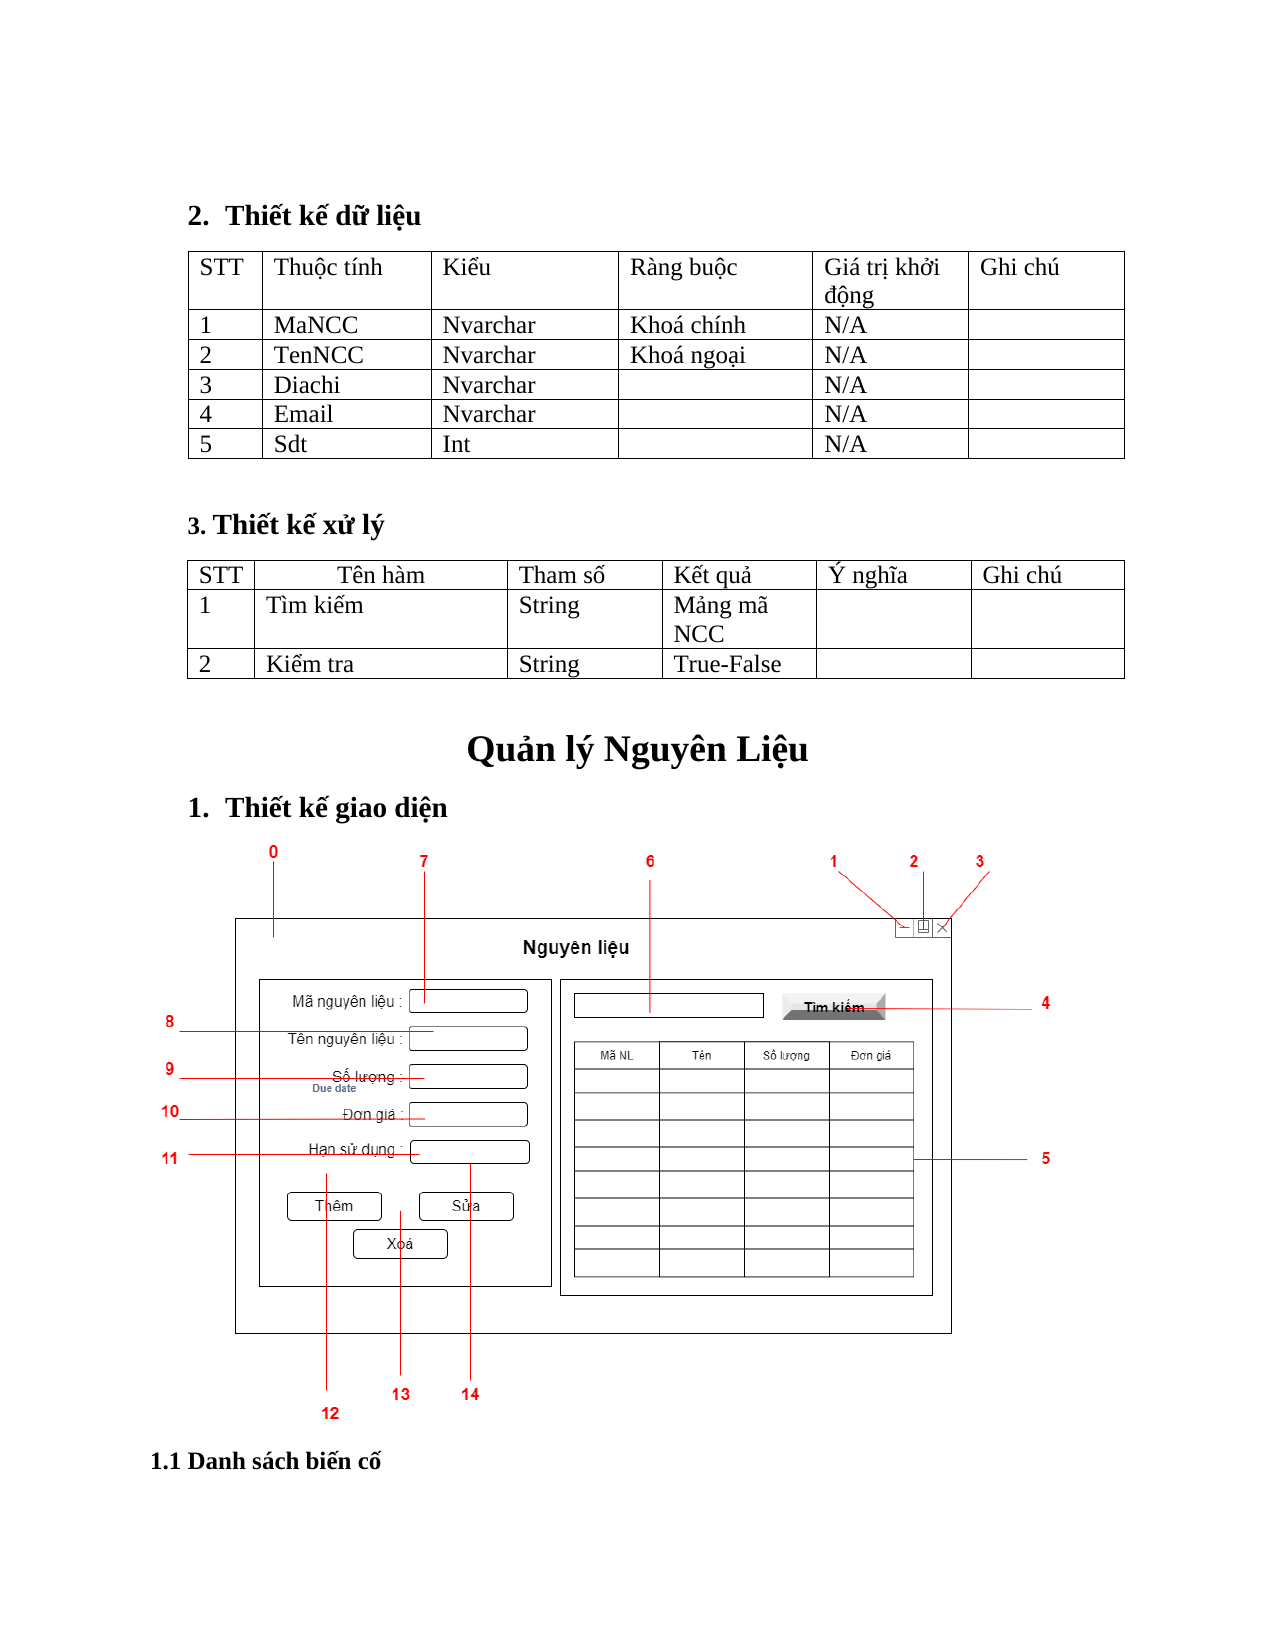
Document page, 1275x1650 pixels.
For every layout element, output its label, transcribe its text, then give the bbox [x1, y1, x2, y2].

table_cell 1 [189, 310, 262, 339]
table_cell Int [432, 429, 618, 458]
table_cell Diachi [263, 370, 431, 398]
table_cell 3 [189, 370, 262, 398]
table_header Ghi chú [969, 252, 1124, 309]
table_header Ràng buộc [619, 252, 812, 309]
text 3. Thiết kế xử lý [187, 507, 1125, 540]
table_header Ghi chú [972, 561, 1124, 589]
table_cell [619, 429, 812, 458]
table_cell MaNCC [263, 310, 431, 339]
table_cell [969, 310, 1124, 339]
table_cell Khoá chính [619, 310, 812, 339]
table_cell N/A [813, 429, 968, 458]
table_cell [969, 400, 1124, 428]
table_cell Email [263, 400, 431, 428]
table_cell Mảng mã NCC [663, 590, 816, 648]
table_cell [972, 649, 1124, 678]
table_cell True-False [663, 649, 816, 678]
table_cell Nvarchar [432, 340, 618, 369]
table_header Tên hàm [255, 561, 507, 589]
table_cell [817, 590, 971, 648]
table_cell Kiểm tra [255, 649, 507, 678]
table_header Kiểu [432, 252, 618, 309]
table_header Kết quả [663, 561, 816, 589]
table_cell Nvarchar [432, 370, 618, 398]
table_cell N/A [813, 400, 968, 428]
table_cell String [508, 649, 662, 678]
picture [150, 842, 1060, 1428]
table_cell [817, 649, 971, 678]
table_cell 5 [189, 429, 262, 458]
table_cell TenNCC [263, 340, 431, 369]
table_cell [969, 429, 1124, 458]
table_header STT [188, 561, 254, 589]
table_cell [619, 370, 812, 398]
list Thiết kế giao diện [187, 790, 1125, 823]
table_header Ý nghĩa [817, 561, 971, 589]
table_header Thuộc tính [263, 252, 431, 309]
table_cell [969, 340, 1124, 369]
table_cell Khoá ngoại [619, 340, 812, 369]
table_cell Sdt [263, 429, 431, 458]
table_cell N/A [813, 370, 968, 398]
table_cell [619, 400, 812, 428]
table_cell 2 [188, 649, 254, 678]
table_cell Nvarchar [432, 400, 618, 428]
list 1.1 Danh sách biến cố [141, 1446, 1125, 1475]
list Thiết kế dữ liệu [187, 198, 1125, 231]
table_cell N/A [813, 340, 968, 369]
table_cell [969, 370, 1124, 398]
table_header Tham số [508, 561, 662, 589]
table_cell [972, 590, 1124, 648]
table_cell N/A [813, 310, 968, 339]
table_header STT [189, 252, 262, 309]
table_header Giá trị khởi động [813, 252, 968, 309]
table_cell 4 [189, 400, 262, 428]
table_cell String [508, 590, 662, 648]
table_cell 2 [189, 340, 262, 369]
table_cell 1 [188, 590, 254, 648]
text Quản lý Nguyên Liệu [150, 726, 1125, 769]
table_cell Tìm kiếm [255, 590, 507, 648]
table_cell Nvarchar [432, 310, 618, 339]
